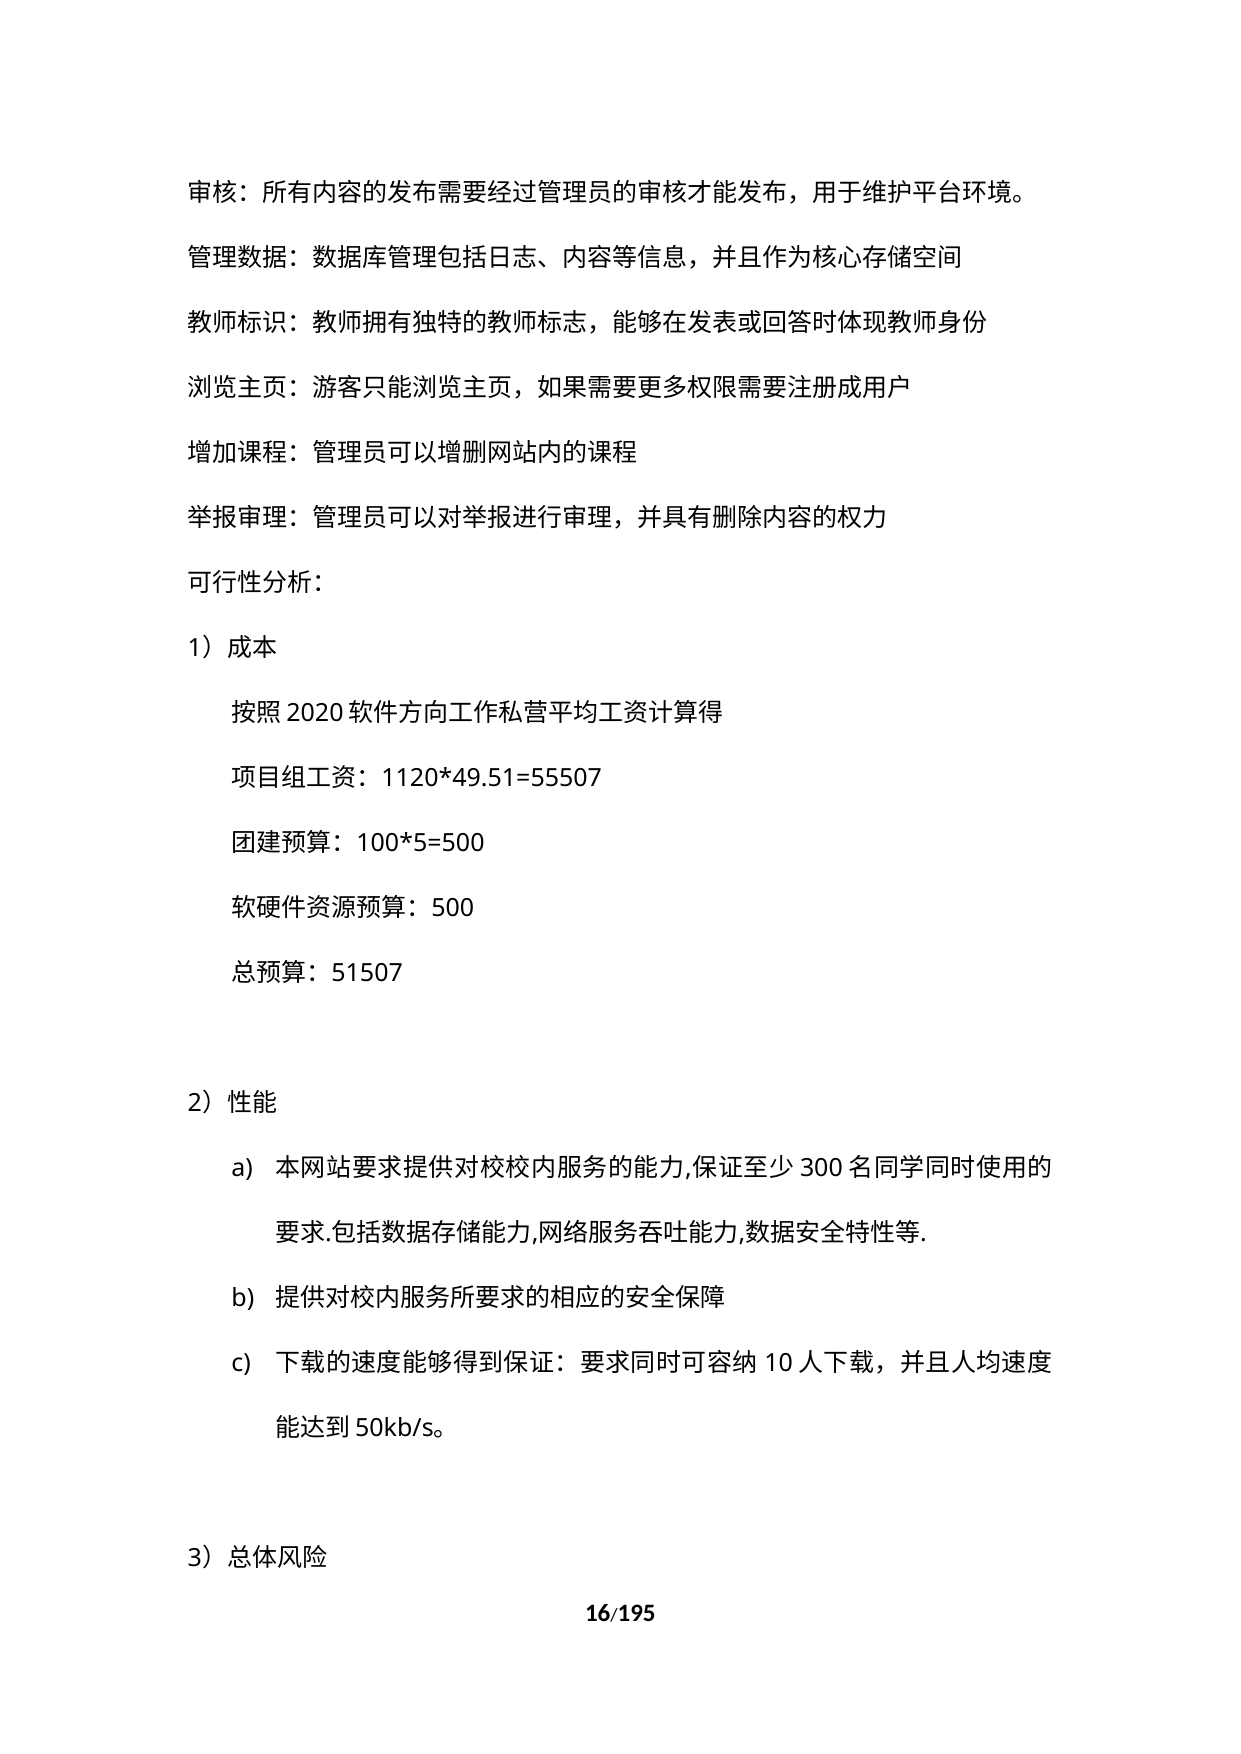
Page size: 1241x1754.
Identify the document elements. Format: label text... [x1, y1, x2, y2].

text 管理数据：数据库管理包括日志、内容等信息，并且作为核心存储空间 [187, 223, 1053, 288]
text 教师标识：教师拥有独特的教师标志，能够在发表或回答时体现教师身份 [187, 288, 1053, 353]
text 审核：所有内容的发布需要经过管理员的审核才能发布，用于维护平台环境。 [187, 158, 1053, 223]
text 2）性能 [187, 1068, 1053, 1133]
text 3）总体风险 [187, 1523, 1053, 1588]
list 本网站要求提供对校校内服务的能力,保证至少300名同学同时使用的要求.包括数据存储能力,网络服务吞吐能力,数据安全特性等. [231, 1133, 1053, 1263]
list 下载的速度能够得到保证：要求同时可容纳10人下载，并且人均速度能达到50kb/s。 [231, 1328, 1053, 1458]
text 总预算：51507 [231, 938, 1053, 1003]
text 增加课程：管理员可以增删网站内的课程 [187, 418, 1053, 483]
text 软硬件资源预算：500 [231, 873, 1053, 938]
text 团建预算：100*5=500 [231, 808, 1053, 873]
list 提供对校内服务所要求的相应的安全保障 [231, 1263, 1053, 1328]
text 可行性分析： [187, 548, 1053, 613]
text 浏览主页：游客只能浏览主页，如果需要更多权限需要注册成用户 [187, 353, 1053, 418]
text 1）成本 [187, 613, 1053, 678]
text 举报审理：管理员可以对举报进行审理，并具有删除内容的权力 [187, 483, 1053, 548]
text 按照2020软件方向工作私营平均工资计算得 [231, 678, 1053, 743]
text 项目组工资：1120*49.51=55507 [231, 743, 1053, 808]
